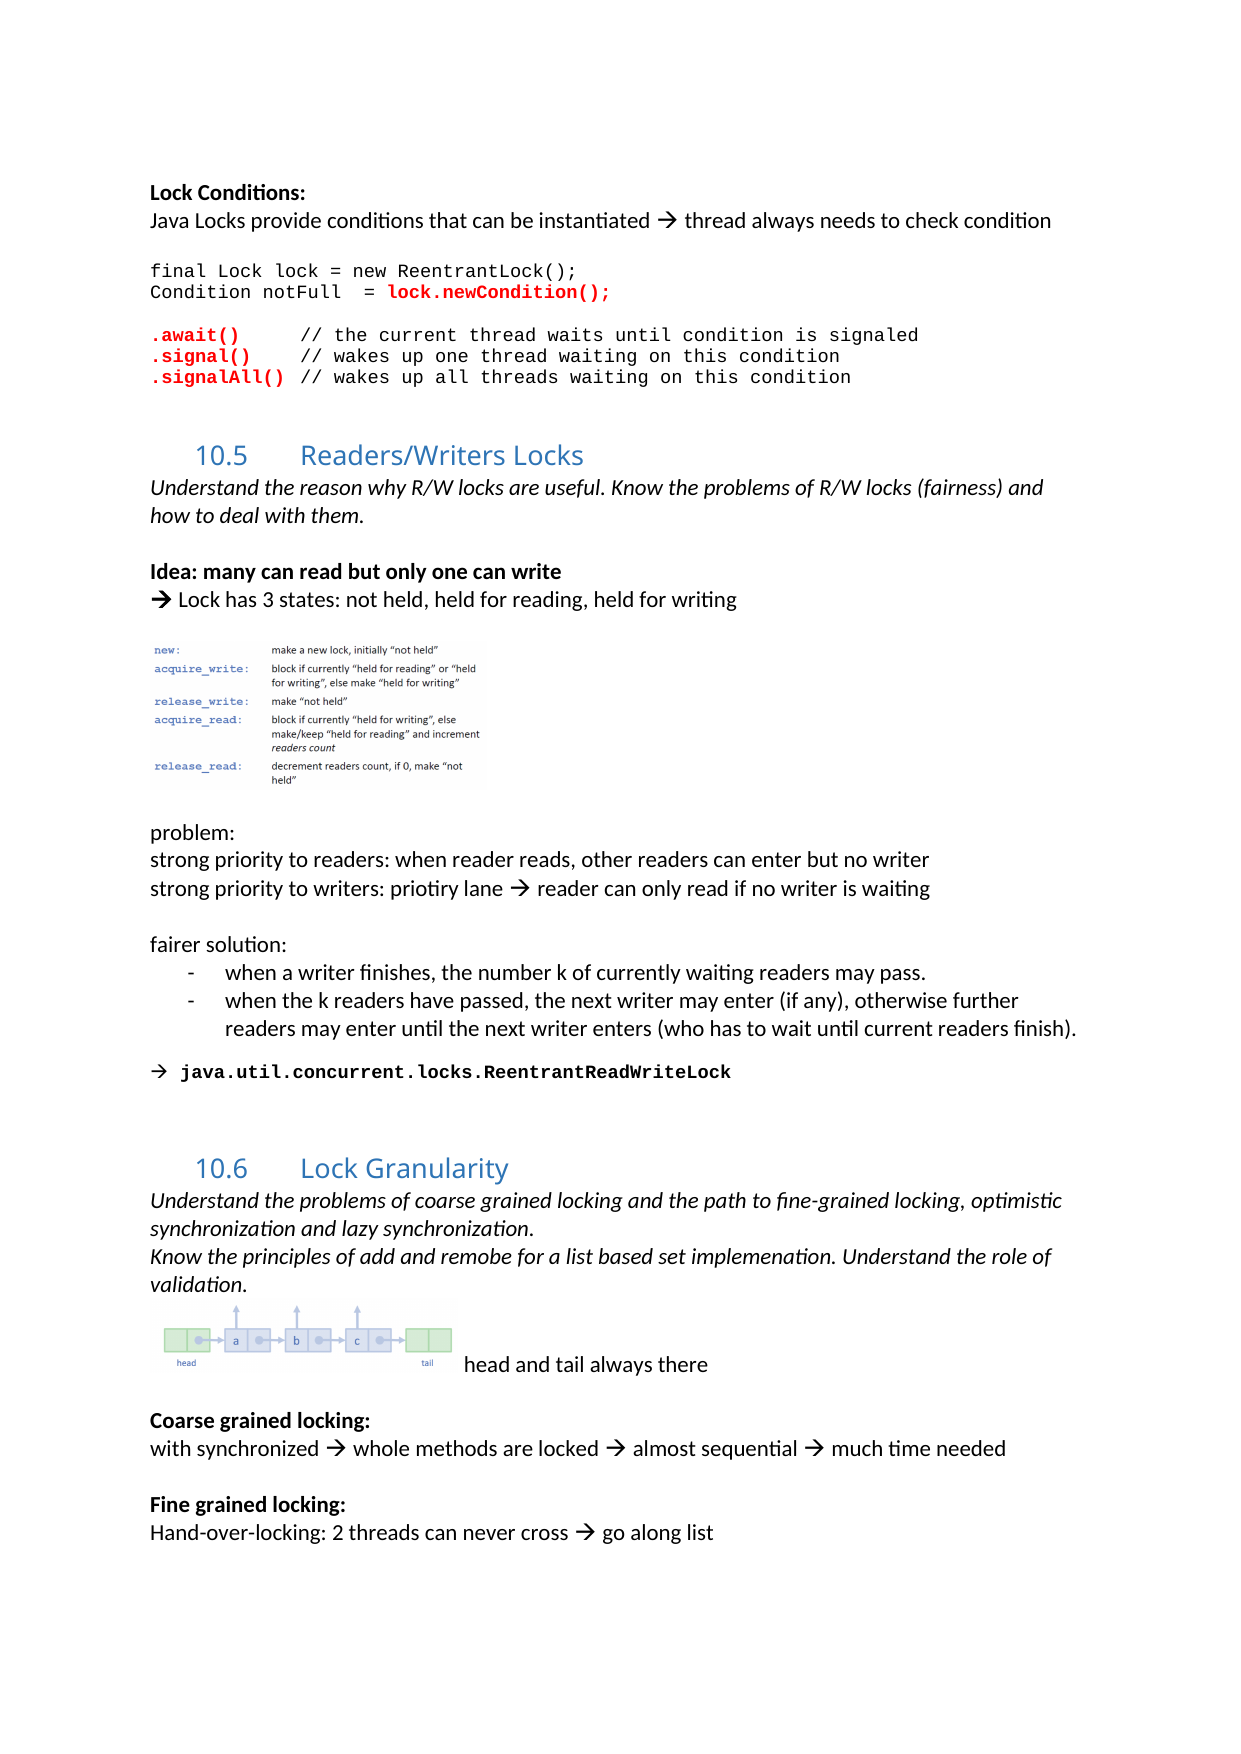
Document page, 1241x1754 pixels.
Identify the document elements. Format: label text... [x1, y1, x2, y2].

text .signal() // wakes up one thread waiting on this condition [150, 347, 1090, 368]
text .signalAll() // wakes up all threads waiting on this condition [150, 368, 1090, 389]
text Condition notFull = lock.newCondition(); [150, 283, 1090, 304]
subtitle Readers/Writers Locks [194, 436, 1090, 473]
text strong priority to readers: when reader reads, other readers can enter but no writer [150, 846, 1090, 874]
text strong priority to writers: priotiry lane reader can only read if no writer is waiting [150, 874, 1090, 902]
text with synchronized whole methods are locked almost sequential much time needed [150, 1434, 1090, 1462]
picture [150, 641, 488, 790]
text Lock has 3 states: not held, held for reading, held for writing [150, 585, 1090, 613]
text Hand-over-locking: 2 threads can never cross go along list [150, 1518, 1090, 1547]
text Understand the problems of coarse grained locking and the path to fine-grained locking, optimistic synchronization and lazy synchronization. [150, 1186, 1090, 1242]
list when a writer finishes, the number k of currently waiting readers may pass. [187, 958, 1090, 986]
text java.util.concurrent.locks.ReentrantReadWriteLock [150, 1063, 1090, 1084]
text .await() // the current thread waits until condition is signaled [150, 326, 1090, 347]
text Lock Conditions: [150, 178, 1090, 206]
subtitle Lock Granularity [194, 1149, 1090, 1186]
text final Lock lock = new ReentrantLock(); [150, 262, 1090, 283]
text Understand the reason why R/W locks are useful. Know the problems of R/W locks (fairness) and how to deal with them. [150, 473, 1090, 529]
text Coarse grained locking: [150, 1406, 1090, 1434]
list when the k readers have passed, the next writer may enter (if any), otherwise further readers may enter until the next writer enters (who has to wait until current readers finish). [187, 986, 1090, 1042]
text Know the principles of add and remobe for a list based set implemenation. Understand the role of validation. [150, 1242, 1090, 1298]
text Fine grained locking: [150, 1491, 1090, 1518]
text Java Locks provide conditions that can be instantiated thread always needs to check condition [150, 206, 1090, 234]
text problem: [150, 818, 1090, 846]
text Idea: many can read but only one can write [150, 557, 1090, 585]
picture [150, 1298, 459, 1373]
text fairer solution: [150, 930, 1090, 958]
